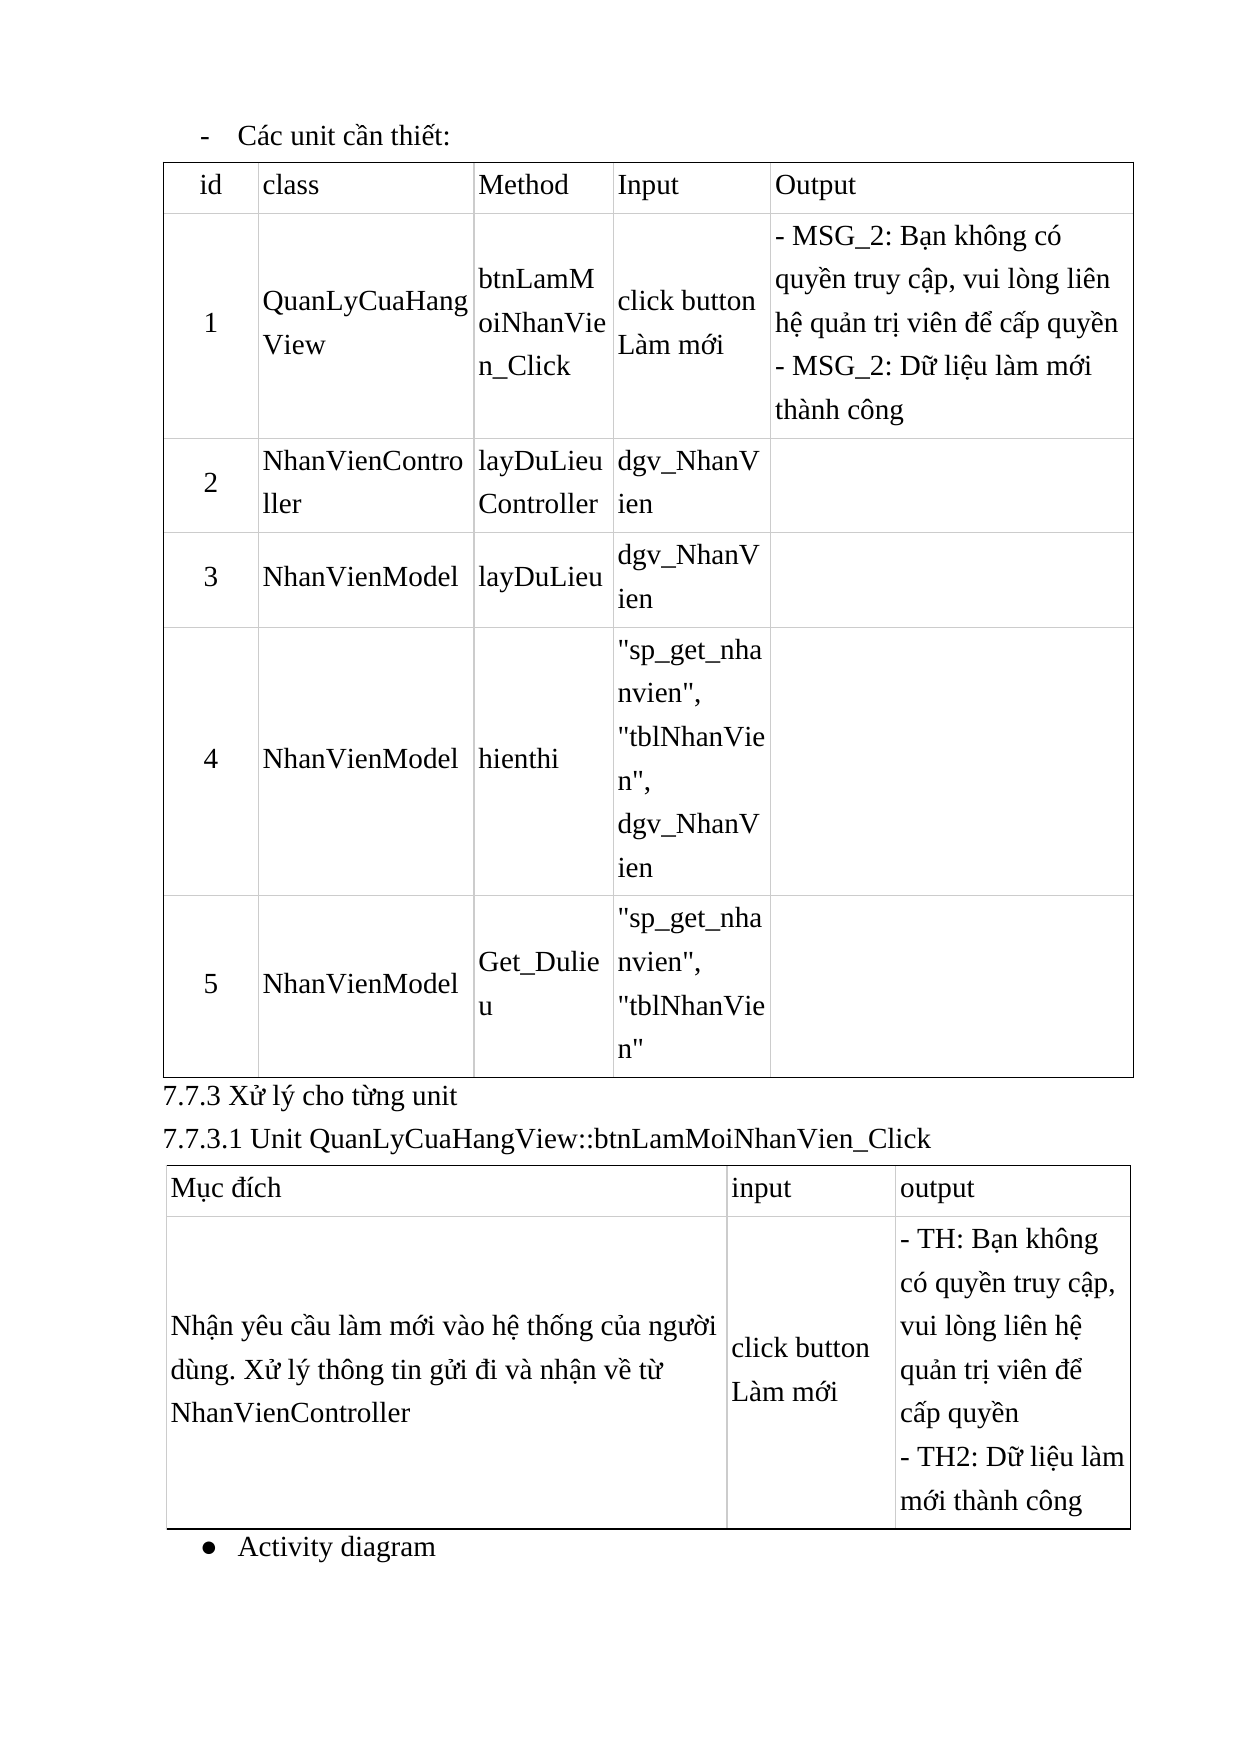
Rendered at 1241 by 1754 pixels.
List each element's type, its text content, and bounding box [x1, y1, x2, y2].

table_cell layDuLieu [475, 533, 613, 627]
table_cell "sp_get_nhanvien", "tblNhanVien" [614, 896, 770, 1077]
table_cell click button Làm mới [614, 214, 770, 438]
table_cell NhanVienModel [259, 628, 473, 895]
table_cell 5 [164, 896, 258, 1077]
list Các unit cần thiết: [200, 118, 1122, 152]
table_cell NhanVienModel [259, 533, 473, 627]
table_cell Nhận yêu cầu làm mới vào hệ thống của người dùng. Xử lý thông tin gửi đi và nhận về từ NhanVienController [167, 1217, 726, 1528]
table_cell [771, 533, 1133, 627]
table_cell QuanLyCuaHangView [259, 214, 473, 438]
table_cell 3 [164, 533, 258, 627]
table_header Mục đích [167, 1166, 726, 1216]
table_cell - MSG_2: Bạn không có quyền truy cập, vui lòng liên hệ quản trị viên để cấp quyền - MSG_2: Dữ liệu làm mới thành công [771, 214, 1133, 438]
table_cell 4 [164, 628, 258, 895]
table_cell NhanVienModel [259, 896, 473, 1077]
table_cell layDuLieuController [475, 439, 613, 532]
table_cell dgv_NhanVien [614, 439, 770, 532]
table_header input [728, 1166, 895, 1216]
table_header class [259, 163, 473, 212]
table_cell [771, 439, 1133, 532]
table_cell dgv_NhanVien [614, 533, 770, 627]
table_header Output [771, 163, 1133, 212]
subtitle 7.7.3 Xử lý cho từng unit [162, 1078, 1122, 1112]
table_header Input [614, 163, 770, 212]
table_cell click button Làm mới [728, 1217, 895, 1528]
table_cell Get_Dulieu [475, 896, 613, 1077]
table_header output [896, 1166, 1130, 1216]
table_cell hienthi [475, 628, 613, 895]
table_cell 2 [164, 439, 258, 532]
table_cell btnLamMoiNhanVien_Click [475, 214, 613, 438]
table_cell [771, 628, 1133, 895]
table_cell NhanVienController [259, 439, 473, 532]
table_cell [771, 896, 1133, 1077]
table_header id [164, 163, 258, 212]
table_header Method [475, 163, 613, 212]
subtitle 7.7.3.1 Unit QuanLyCuaHangView::btnLamMoiNhanVien_Click [162, 1122, 1122, 1155]
table_cell "sp_get_nhanvien", "tblNhanVien", dgv_NhanVien [614, 628, 770, 895]
table_cell 1 [164, 214, 258, 438]
table_cell - TH: Bạn không có quyền truy cập, vui lòng liên hệ quản trị viên để cấp quyền - TH2: Dữ liệu làm mới thành công [896, 1217, 1130, 1528]
list Activity diagram [200, 1530, 1122, 1563]
